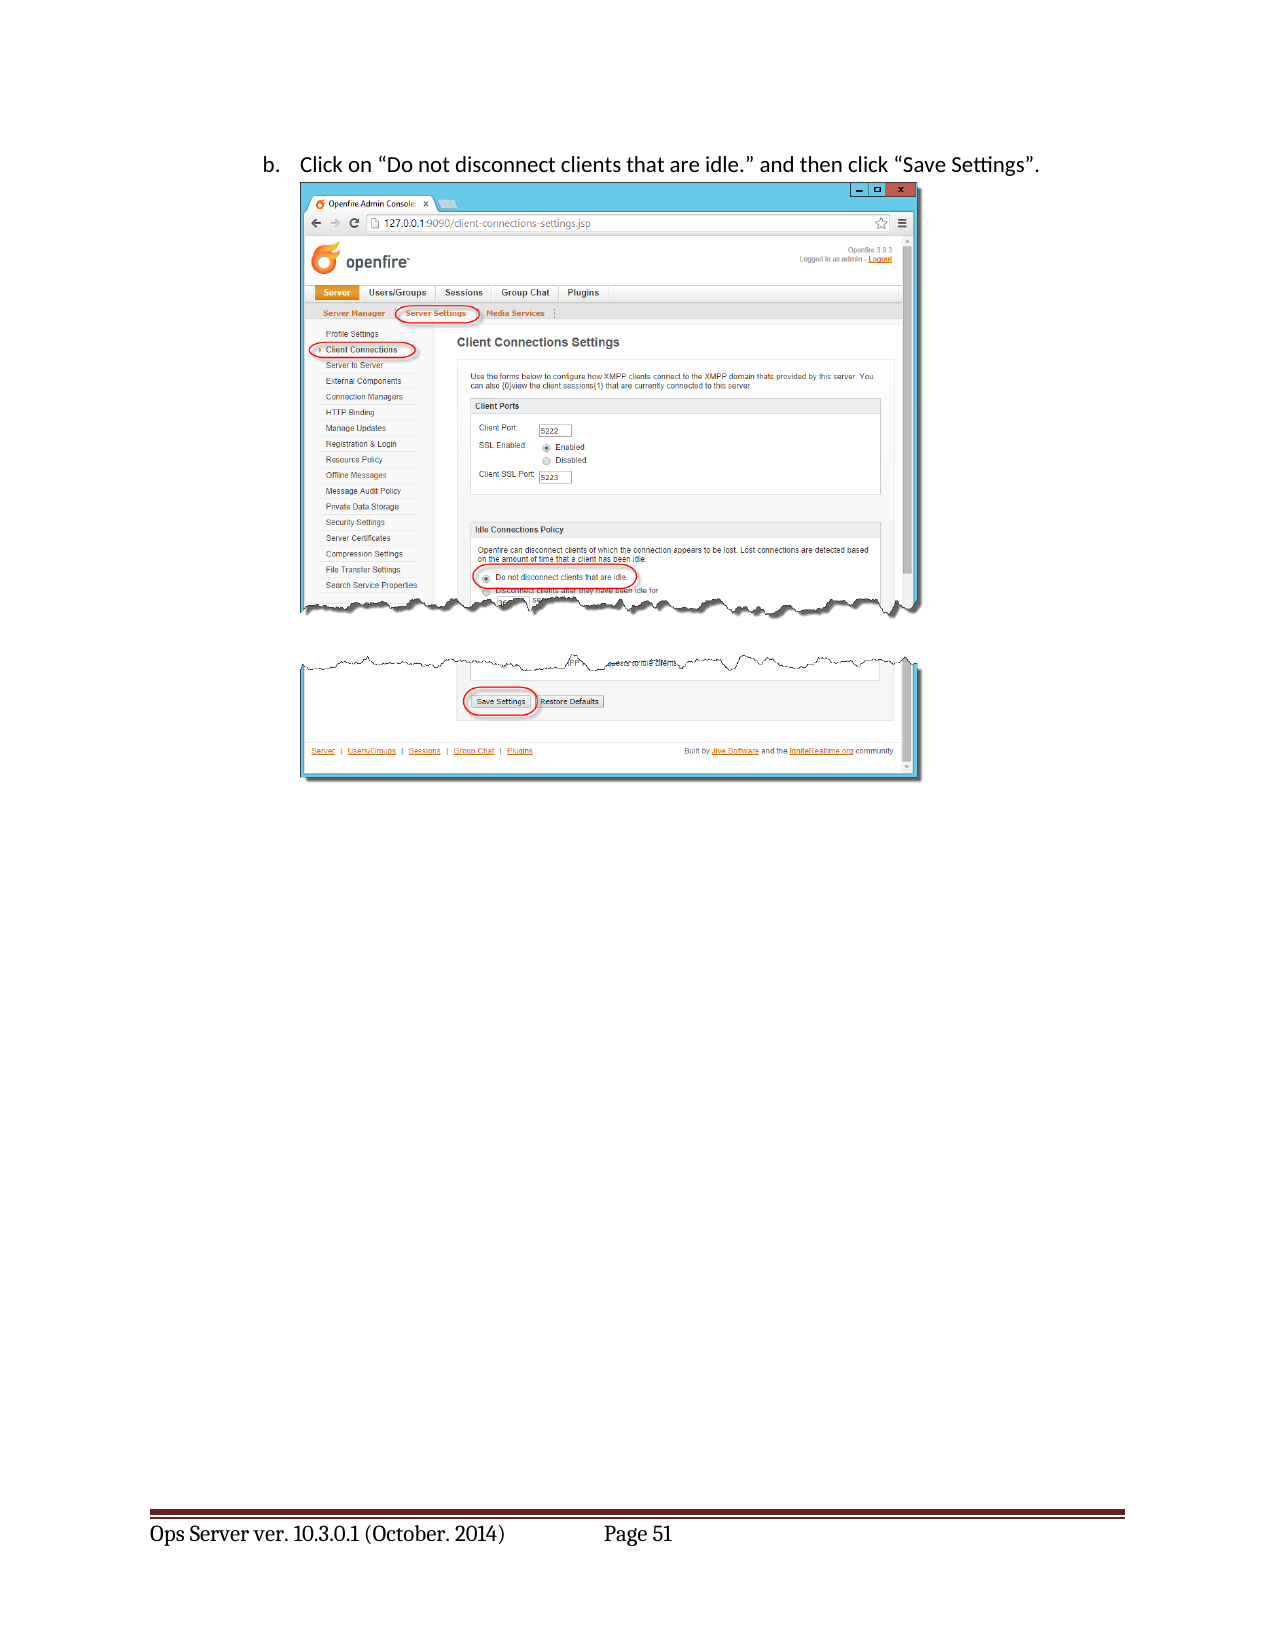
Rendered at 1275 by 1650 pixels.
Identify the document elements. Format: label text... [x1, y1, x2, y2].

list Click on “Do not disconnect clients that are idle.” and then click “Save Settings”. [262, 150, 1125, 178]
picture [300, 651, 927, 787]
picture [300, 182, 927, 627]
